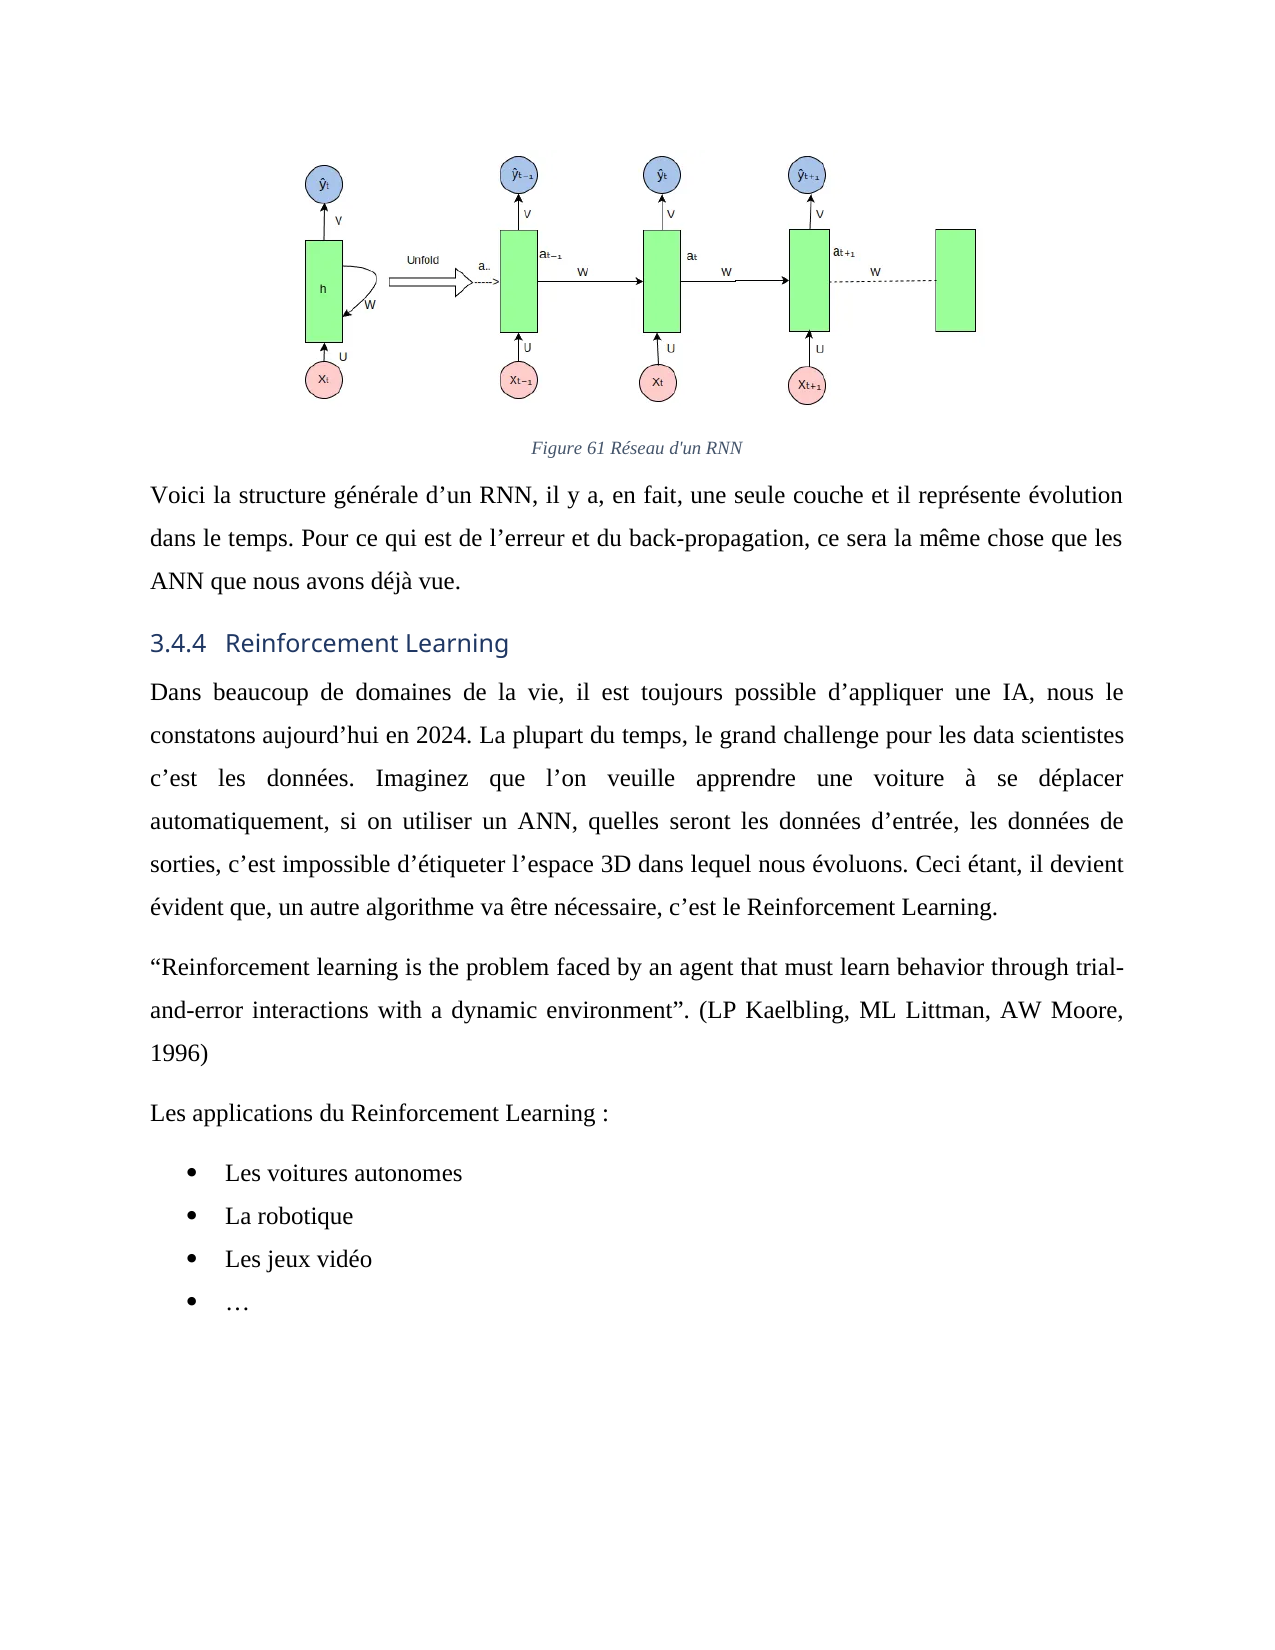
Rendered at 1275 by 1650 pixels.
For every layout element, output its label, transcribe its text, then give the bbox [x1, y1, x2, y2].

text “Reinforcement learning is the problem faced by an agent that must learn behavior through trial-and-error interactions with a dynamic environment”. (LP Kaelbling, ML Littman, AW Moore, 1996) [150, 952, 1125, 1067]
list Les jeux vidéo [187, 1244, 1125, 1273]
picture [290, 150, 985, 407]
subtitle Reinforcement Learning [150, 626, 1125, 660]
text Figure 61 Réseau d'un RNN [150, 437, 1125, 459]
list … [187, 1287, 1125, 1316]
text Les applications du Reinforcement Learning : [150, 1098, 1125, 1127]
list Les voitures autonomes [187, 1158, 1125, 1187]
list La robotique [187, 1201, 1125, 1230]
text Voici la structure générale d’un RNN, il y a, en fait, une seule couche et il représente évolution dans le temps. Pour ce qui est de l’erreur et du back-propagation, ce sera la même chose que les ANN que nous avons déjà vue. [150, 480, 1125, 595]
text Dans beaucoup de domaines de la vie, il est toujours possible d’appliquer une IA, nous le constatons aujourd’hui en 2024. La plupart du temps, le grand challenge pour les data scientistes c’est les données. Imaginez que l’on veuille apprendre une voiture à se déplacer automatiquement, si on utiliser un ANN, quelles seront les données d’entrée, les données de sorties, c’est impossible d’étiqueter l’espace 3D dans lequel nous évoluons. Ceci étant, il devient évident que, un autre algorithme va être nécessaire, c’est le Reinforcement Learning. [150, 677, 1125, 921]
